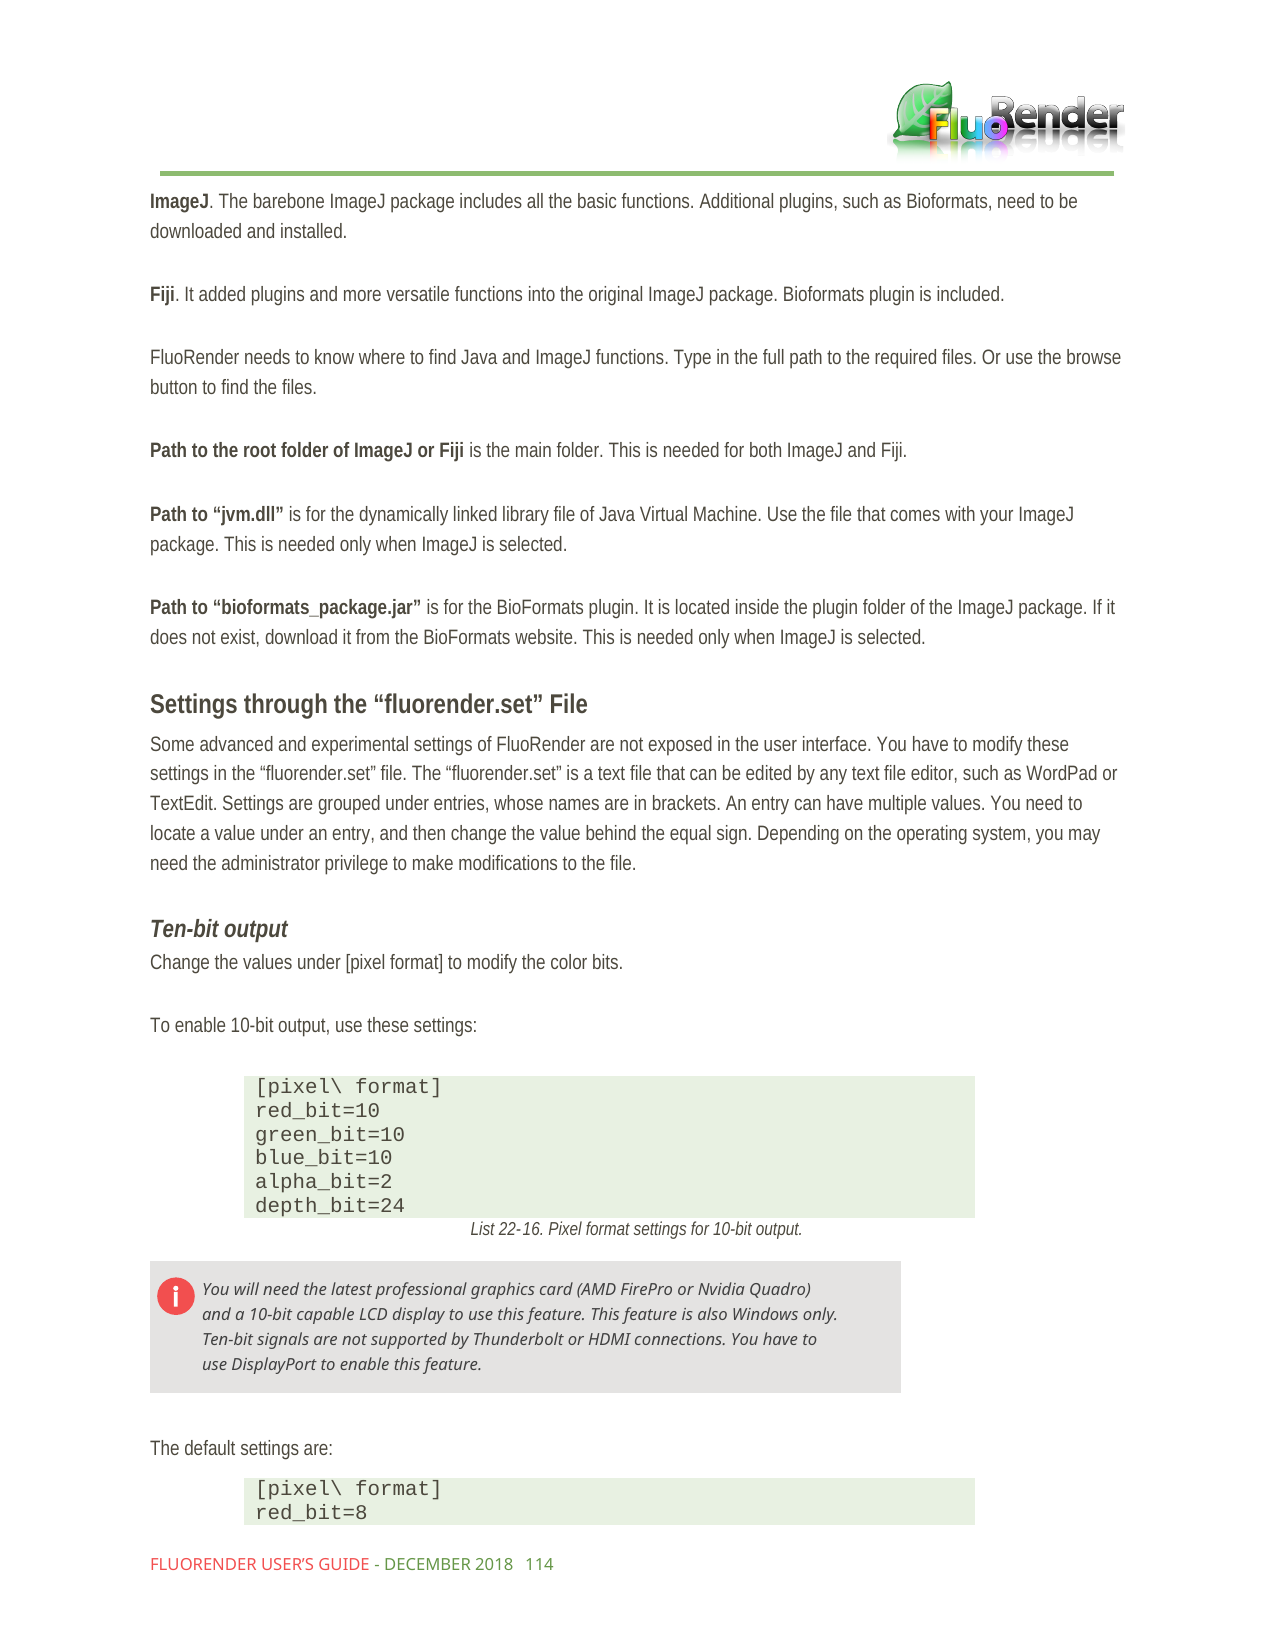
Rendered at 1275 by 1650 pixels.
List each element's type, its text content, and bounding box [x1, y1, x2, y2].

table_header [150, 1261, 202, 1393]
table_header You will need the latest professional graphics card (AMD FirePro or Nvidia Quadro) and a 10-bit capable LCD display to use this feature. This feature is also Windows only. Ten-bit signals are not supported by Thunderbolt or HDMI connections. You have to use DisplayPort to enable this feature. [202, 1261, 901, 1393]
table_header [pixel\ format] red_bit=10 green_bit=10 blue_bit=10 alpha_bit=2 depth_bit=24 [244, 1076, 975, 1218]
text To enable 10-bit output, use these settings: [150, 1013, 1125, 1037]
text Path to “bioformats_package.jar” is for the BioFormats plugin. It is located inside the plugin folder of the ImageJ package. If it does not exist, download it from the BioFormats website. This is needed only when ImageJ is selected. [150, 595, 1125, 649]
text Path to the root folder of ImageJ or Fiji is the main folder. This is needed for both ImageJ and Fiji. [150, 438, 1125, 462]
text Path to “jvm.dll” is for the dynamically linked library file of Java Virtual Machine. Use the file that comes with your ImageJ package. This is needed only when ImageJ is selected. [150, 502, 1125, 556]
text Change the values under [pixel format] to modify the color bits. [150, 950, 1125, 974]
text FluoRender needs to know where to find Java and ImageJ functions. Type in the full path to the required files. Or use the browse button to find the files. [150, 345, 1125, 399]
table_header [pixel\ format] red_bit=8 green_bit=8 blue_bit=8 alpha_bit=8 depth_bit=24 [244, 1478, 975, 1525]
text ImageJ. The barebone ImageJ package includes all the basic functions. Additional plugins, such as Bioformats, need to be downloaded and installed. [150, 189, 1125, 243]
text Some advanced and experimental settings of FluoRender are not exposed in the user interface. You have to modify these settings in the “fluorender.set” file. The “fluorender.set” is a text file that can be edited by any text file editor, such as WordPad or TextEdit. Settings are grouped under entries, whose names are in brackets. An entry can have multiple values. You need to locate a value under an entry, and then change the value behind the equal sign. Depending on the operating system, you may need the administrator privilege to make modifications to the file. [150, 731, 1125, 875]
text The default settings are: [150, 1436, 1125, 1460]
picture [887, 75, 1125, 165]
text Fiji. It added plugins and more versatile functions into the original ImageJ package. Bioformats plugin is included. [150, 282, 1125, 306]
subtitle Settings through the “fluorender.set” File [150, 688, 1125, 719]
subtitle Ten-bit output [150, 914, 1125, 943]
